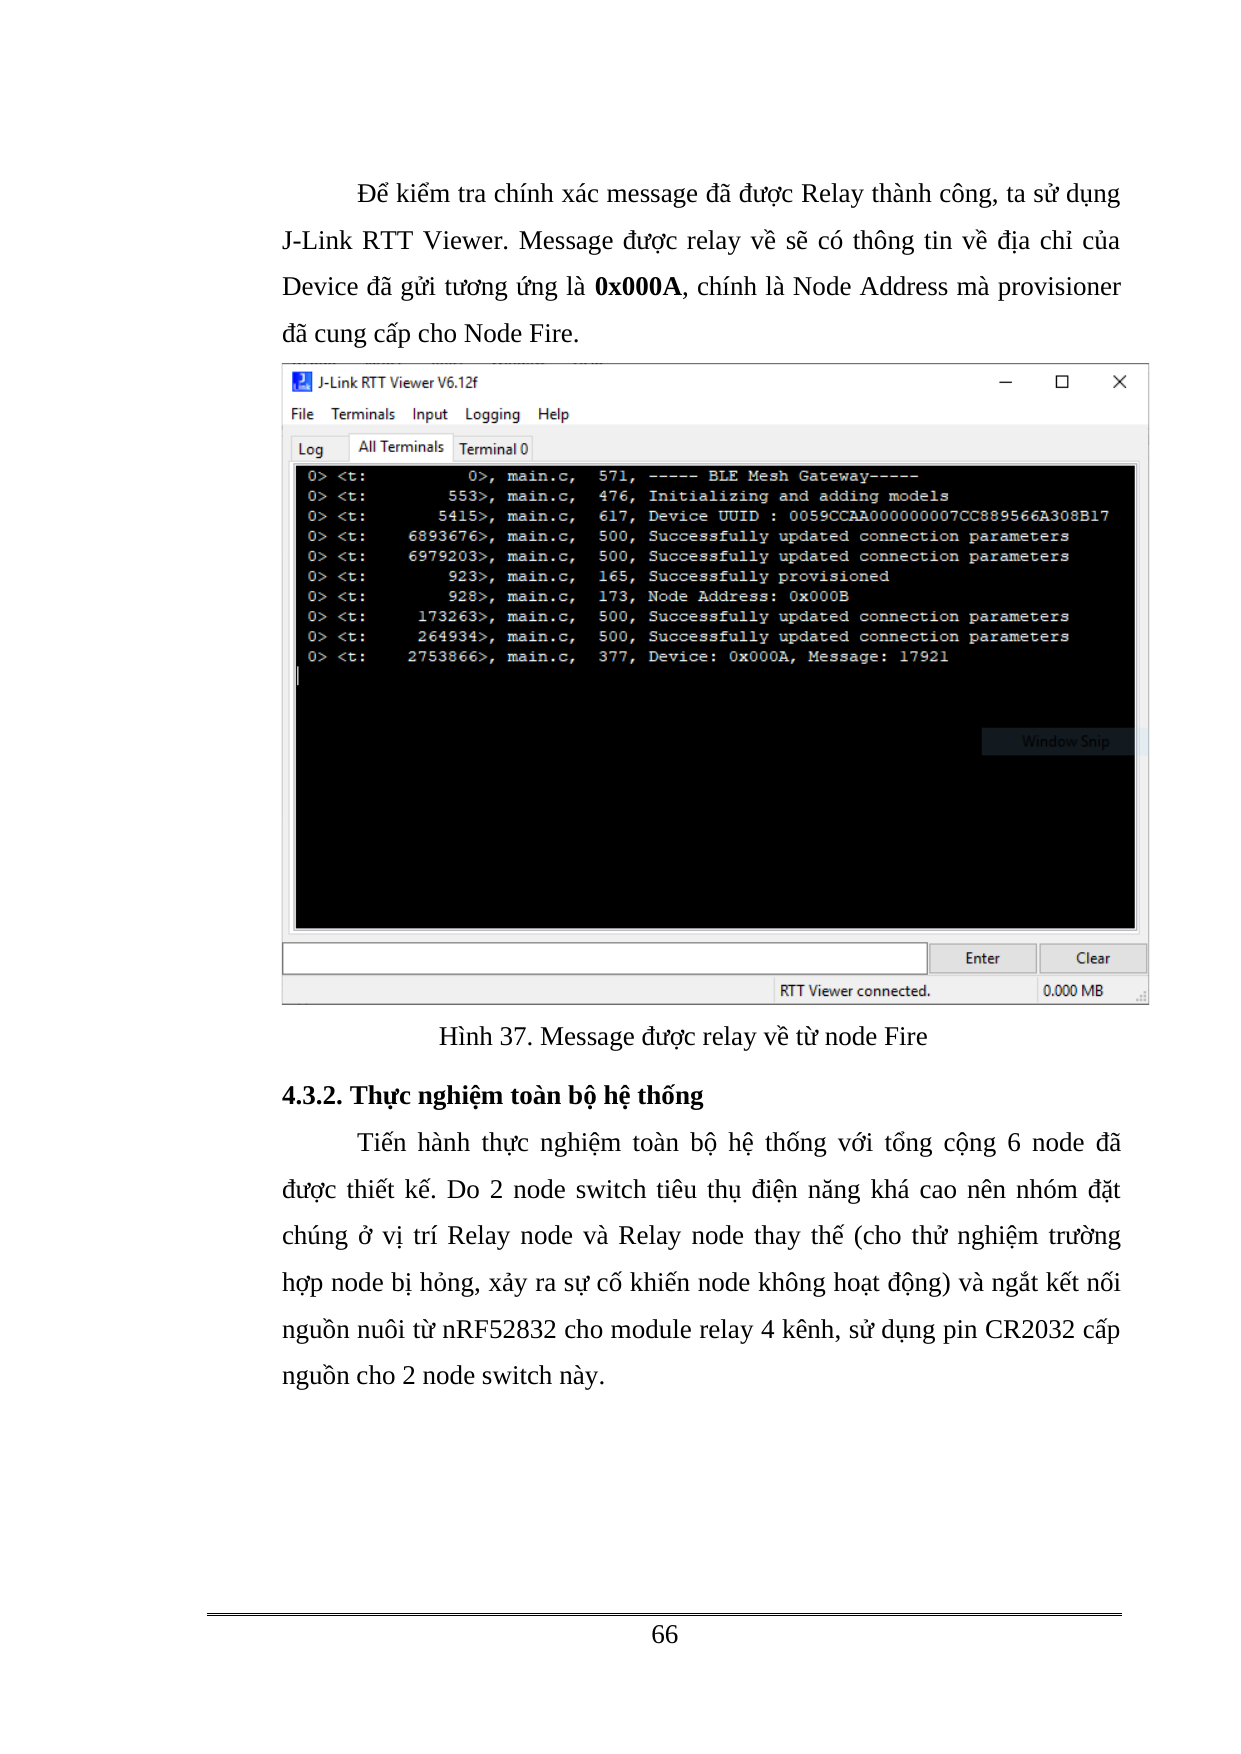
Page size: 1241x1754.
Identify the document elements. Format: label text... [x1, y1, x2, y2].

list Tiến hành thực nghiệm toàn bộ hệ thống với tổng cộng 6 node đã được thiết kế. Do 2 node switch tiêu thụ điện năng khá cao nên nhóm đặt chúng ở vị trí Relay node và Relay node thay thế (cho thử nghiệm trường hợp node bị hỏng, xảy ra sự cố khiến node không hoạt động) và ngắt kết nối nguồn nuôi từ nRF52832 cho module relay 4 kênh, sử dụng pin CR2032 cấp nguồn cho 2 node switch này. [282, 1126, 1122, 1391]
list Để kiểm tra chính xác message đã được Relay thành công, ta sử dụng J-Link RTT Viewer. Message được relay về sẽ có thông tin về địa chỉ của Device đã gửi tương ứng là 0x000A, chính là Node Address mà provisioner đã cung cấp cho Node Fire. [282, 177, 1122, 348]
picture [281, 363, 1150, 1005]
list Thực nghiệm toàn bộ hệ thống [282, 1079, 1122, 1111]
